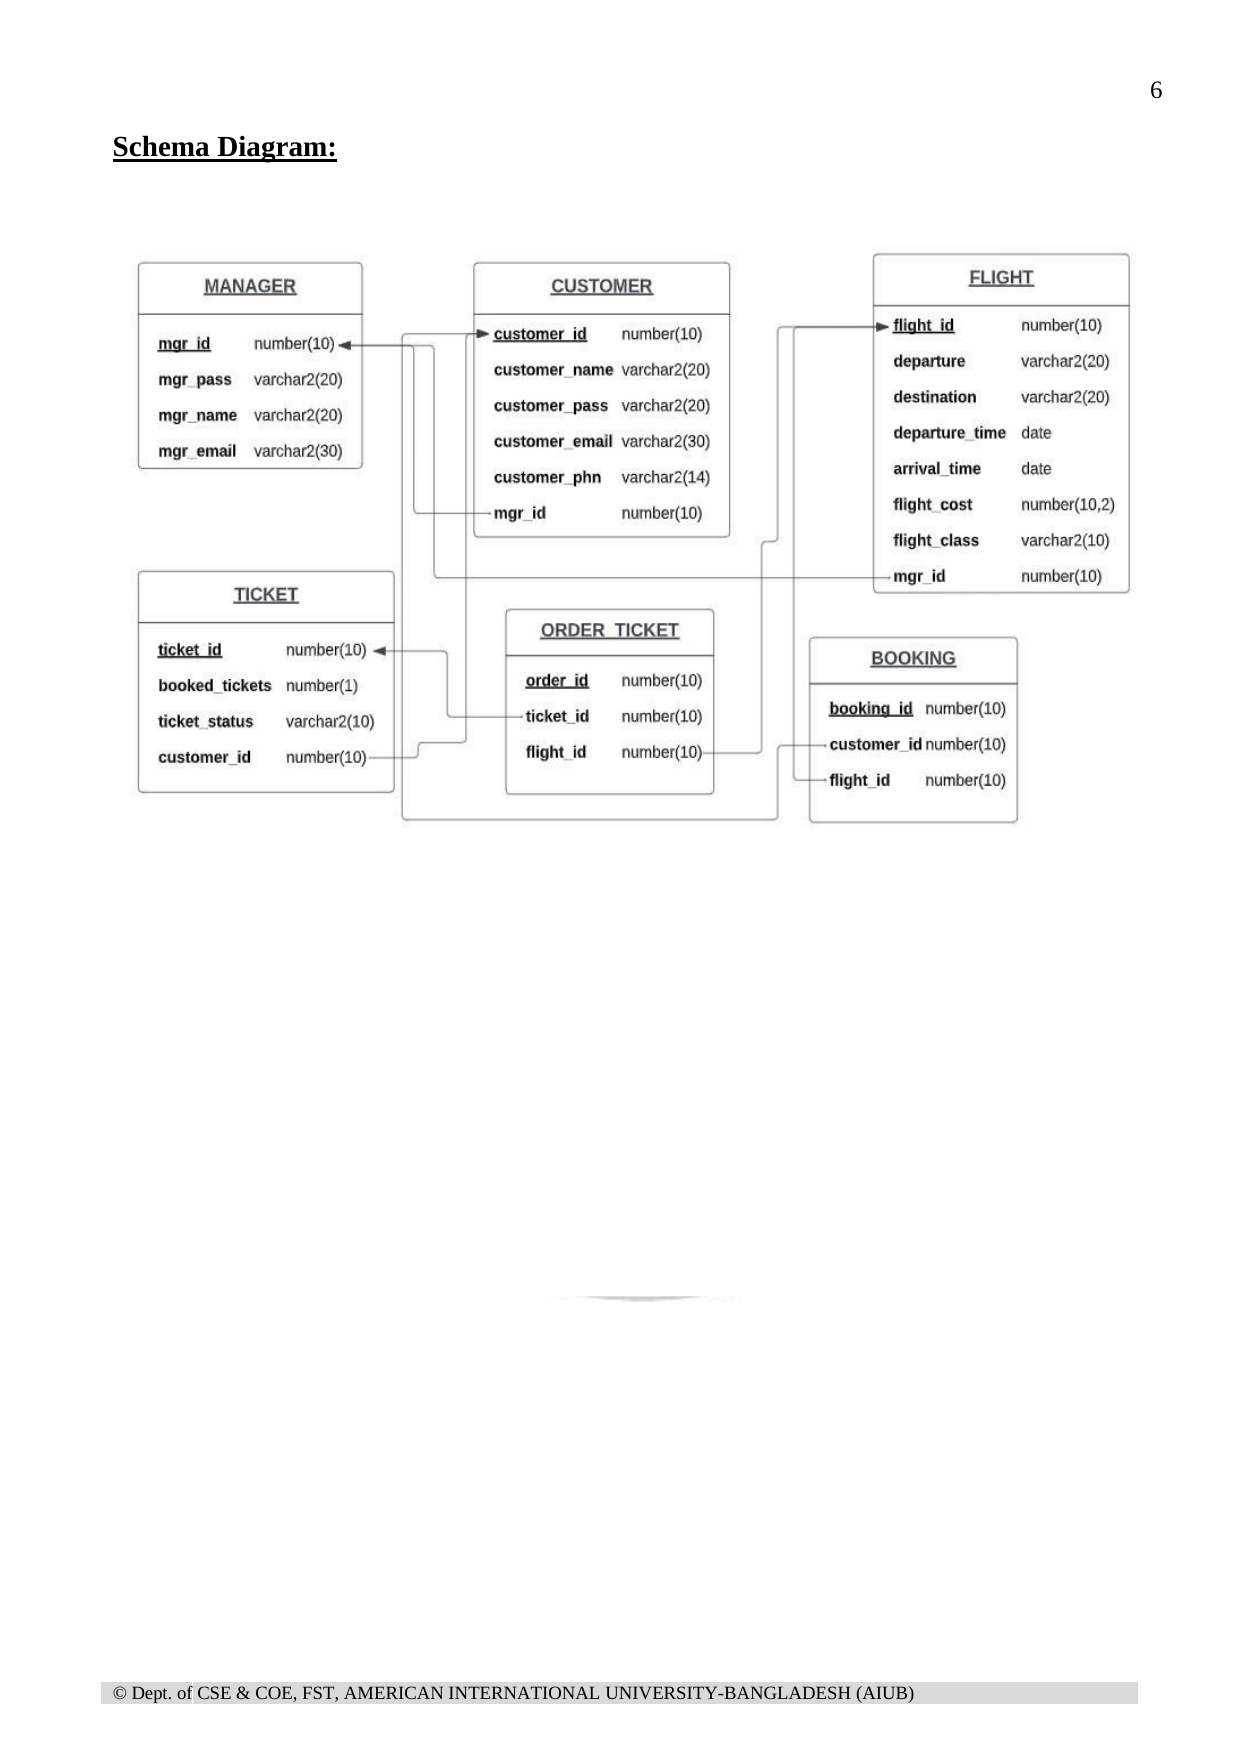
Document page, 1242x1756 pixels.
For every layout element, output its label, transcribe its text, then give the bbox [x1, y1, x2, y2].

picture [112, 196, 1174, 893]
picture [247, 1297, 1039, 1302]
subtitle Schema Diagram: [112, 129, 1206, 163]
